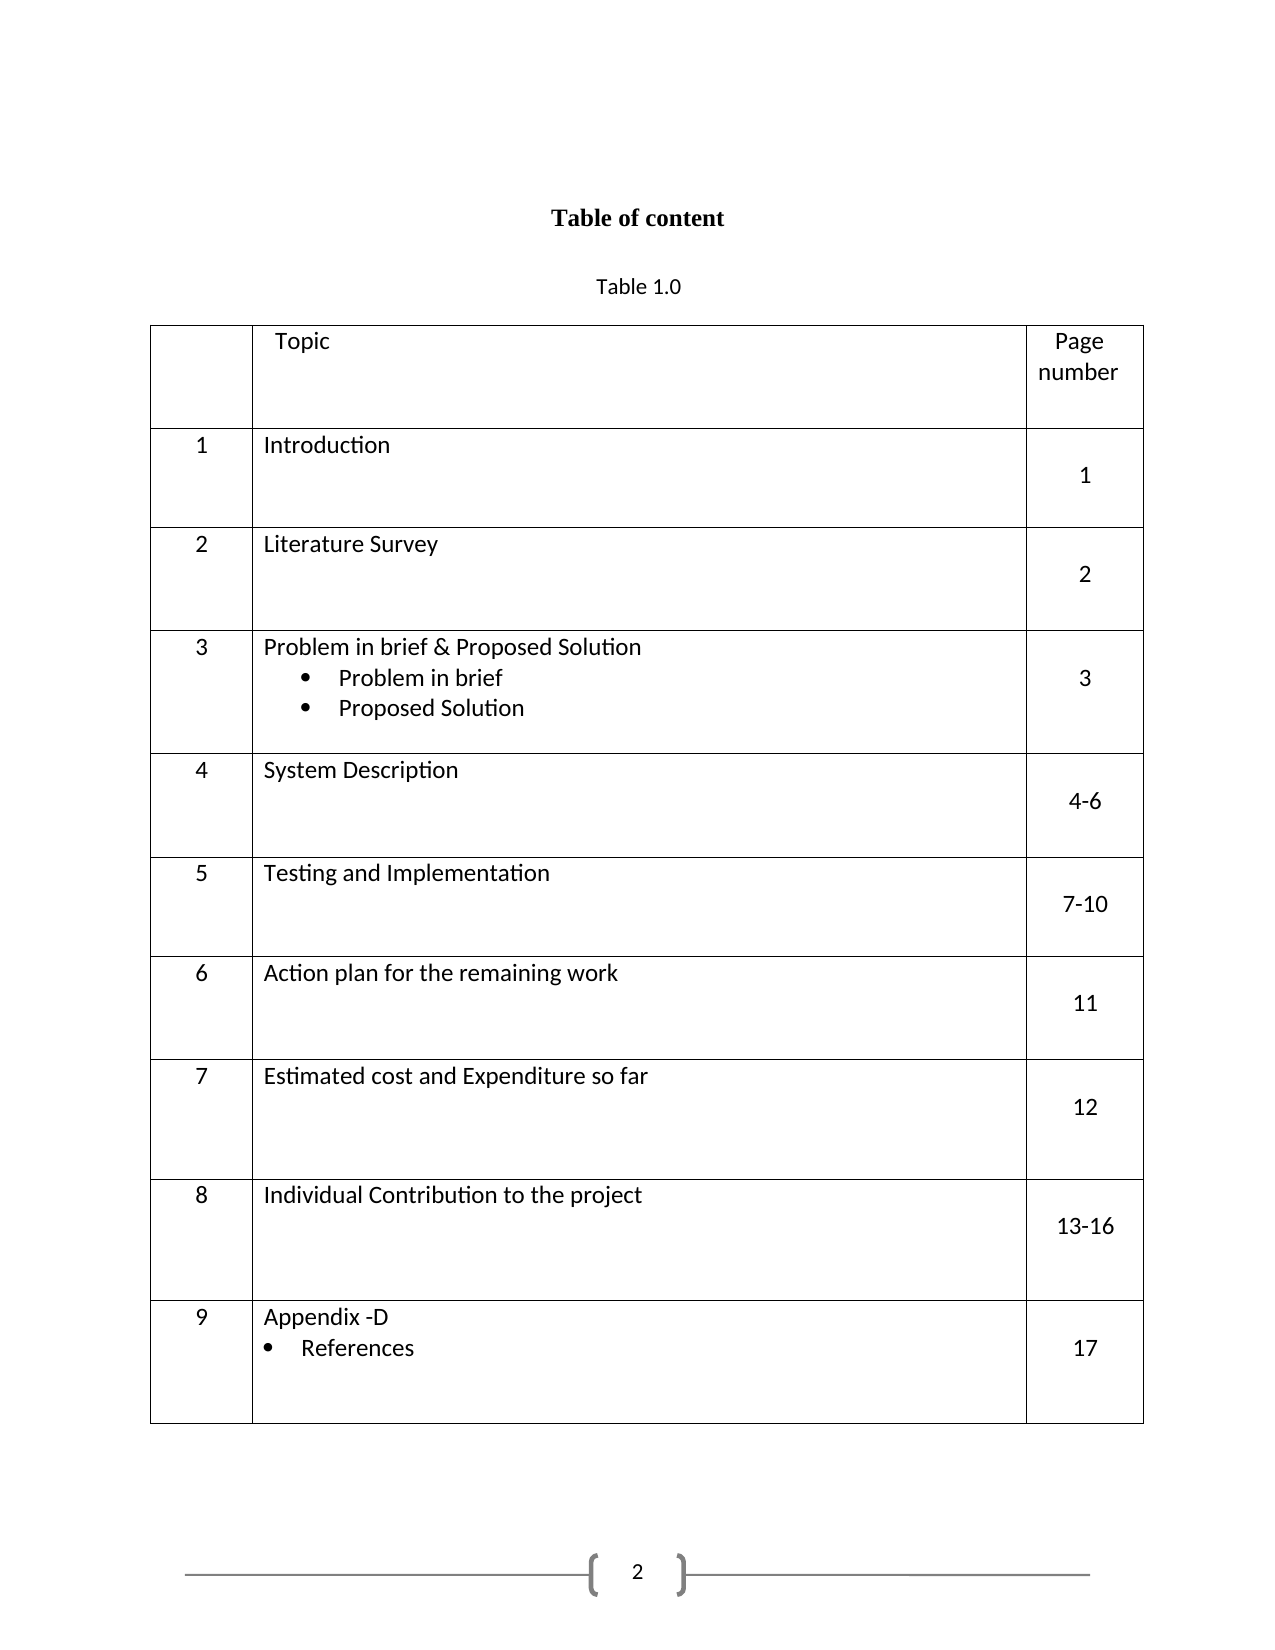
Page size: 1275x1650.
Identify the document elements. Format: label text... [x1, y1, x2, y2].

table_cell 5 [151, 858, 252, 956]
table_cell 13-16 [1027, 1180, 1143, 1300]
table_cell 6 [151, 957, 252, 1059]
table_cell Estimated cost and Expenditure so far [253, 1060, 1026, 1178]
table_cell Action plan for the remaining work [253, 957, 1026, 1059]
table_header Topic [253, 326, 1026, 428]
table_cell 8 [151, 1180, 252, 1300]
table_cell 2 [1027, 528, 1143, 630]
table_header [151, 326, 252, 428]
table_cell 3 [151, 631, 252, 753]
table_cell 7-10 [1027, 858, 1143, 956]
table_cell 9 [151, 1301, 252, 1423]
table_cell 17 [1027, 1301, 1143, 1423]
text Table of content [150, 203, 1125, 232]
table_cell 12 [1027, 1060, 1143, 1178]
table_cell 3 [1027, 631, 1143, 753]
table_cell Appendix -D References [253, 1301, 1026, 1423]
table_cell 11 [1027, 957, 1143, 1059]
table_cell 1 [151, 429, 252, 527]
table_cell Introduction [253, 429, 1026, 527]
table_cell Literature Survey [253, 528, 1026, 630]
table_cell Testing and Implementation [253, 858, 1026, 956]
table_cell Individual Contribution to the project [253, 1180, 1026, 1300]
table_cell 4 [151, 754, 252, 857]
table_header Page number [1027, 326, 1143, 428]
table_cell 1 [1027, 429, 1143, 527]
table_cell 4-6 [1027, 754, 1143, 857]
table_cell System Description [253, 754, 1026, 857]
table_cell Problem in brief & Proposed Solution Problem in brief Proposed Solution [253, 631, 1026, 753]
table_cell 2 [151, 528, 252, 630]
table_cell 7 [151, 1060, 252, 1178]
